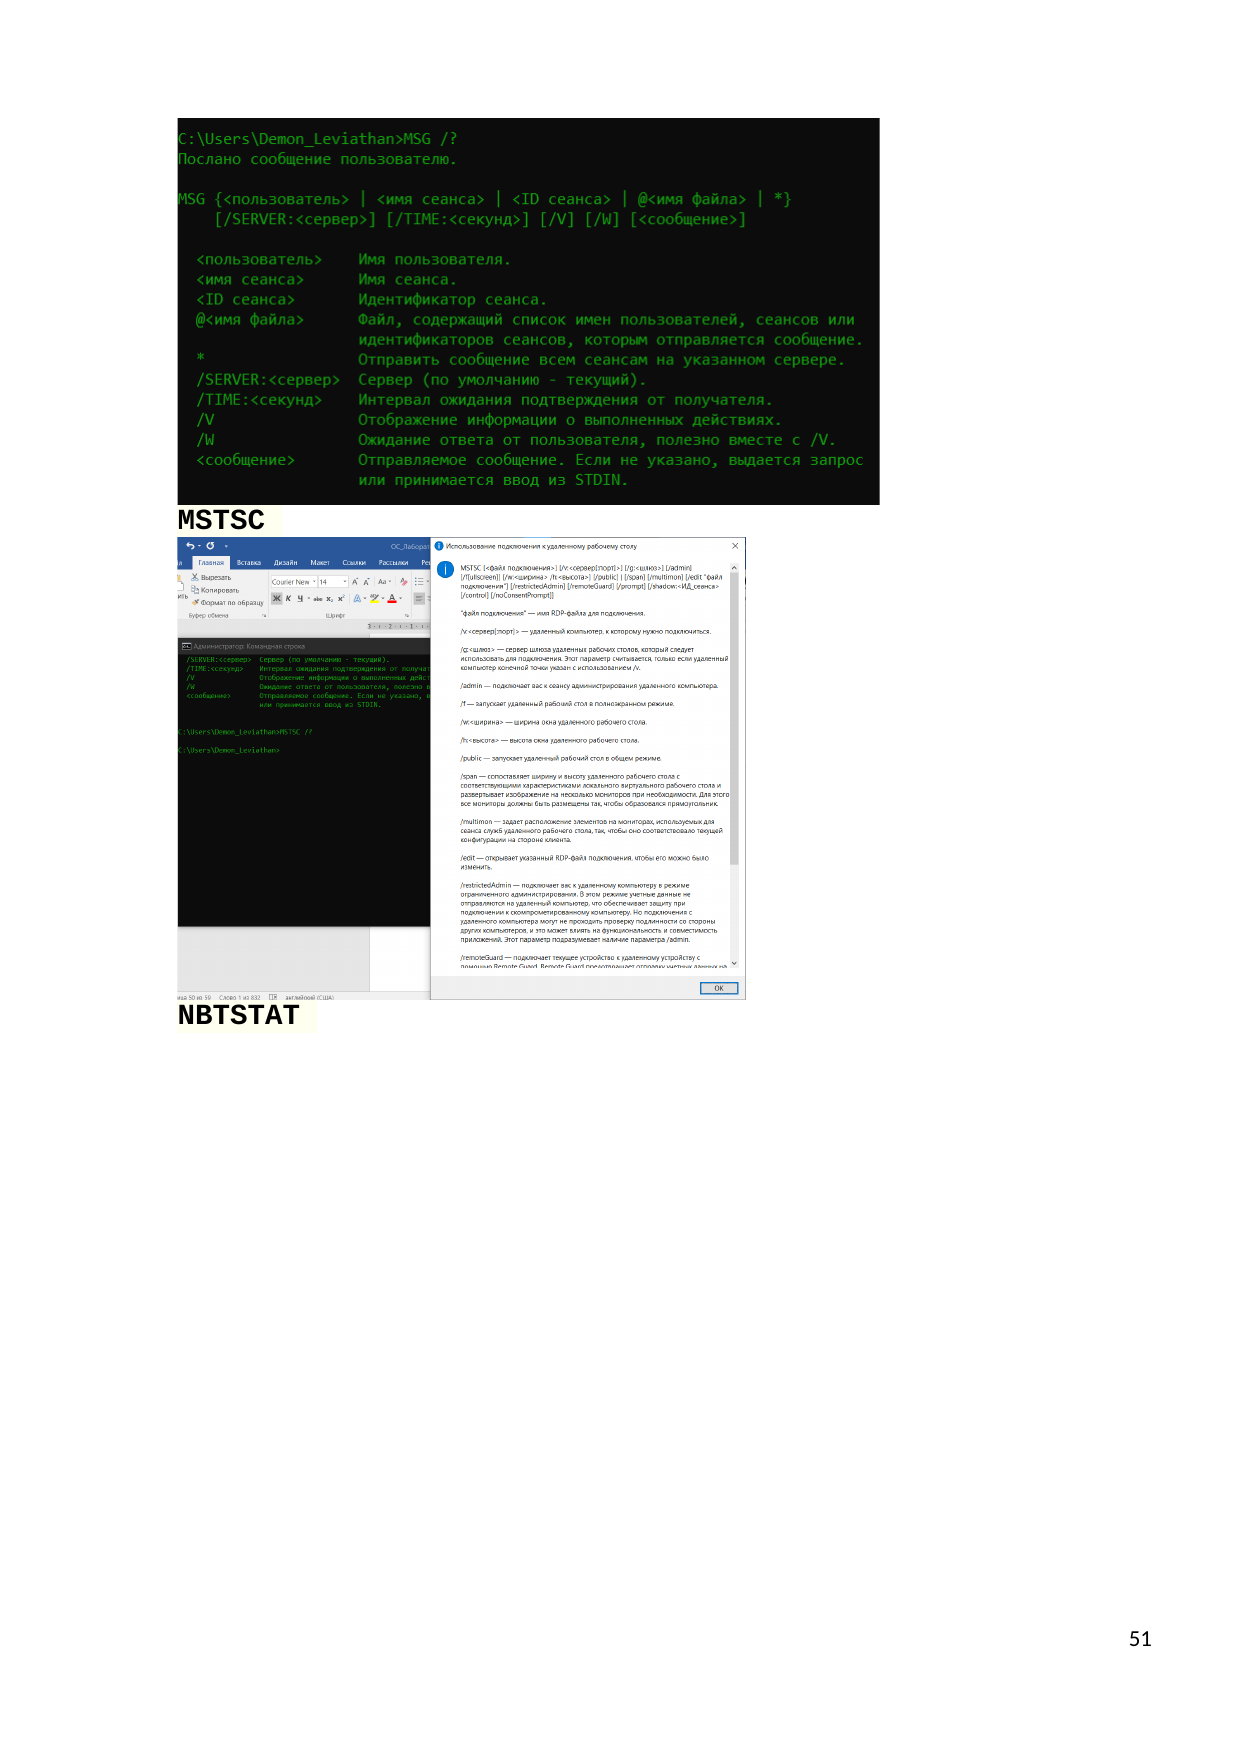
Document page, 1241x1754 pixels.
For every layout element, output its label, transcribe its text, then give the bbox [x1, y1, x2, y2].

picture [177, 118, 880, 505]
picture [177, 537, 746, 1000]
list NBTSTAT [317, 538, 1152, 1033]
